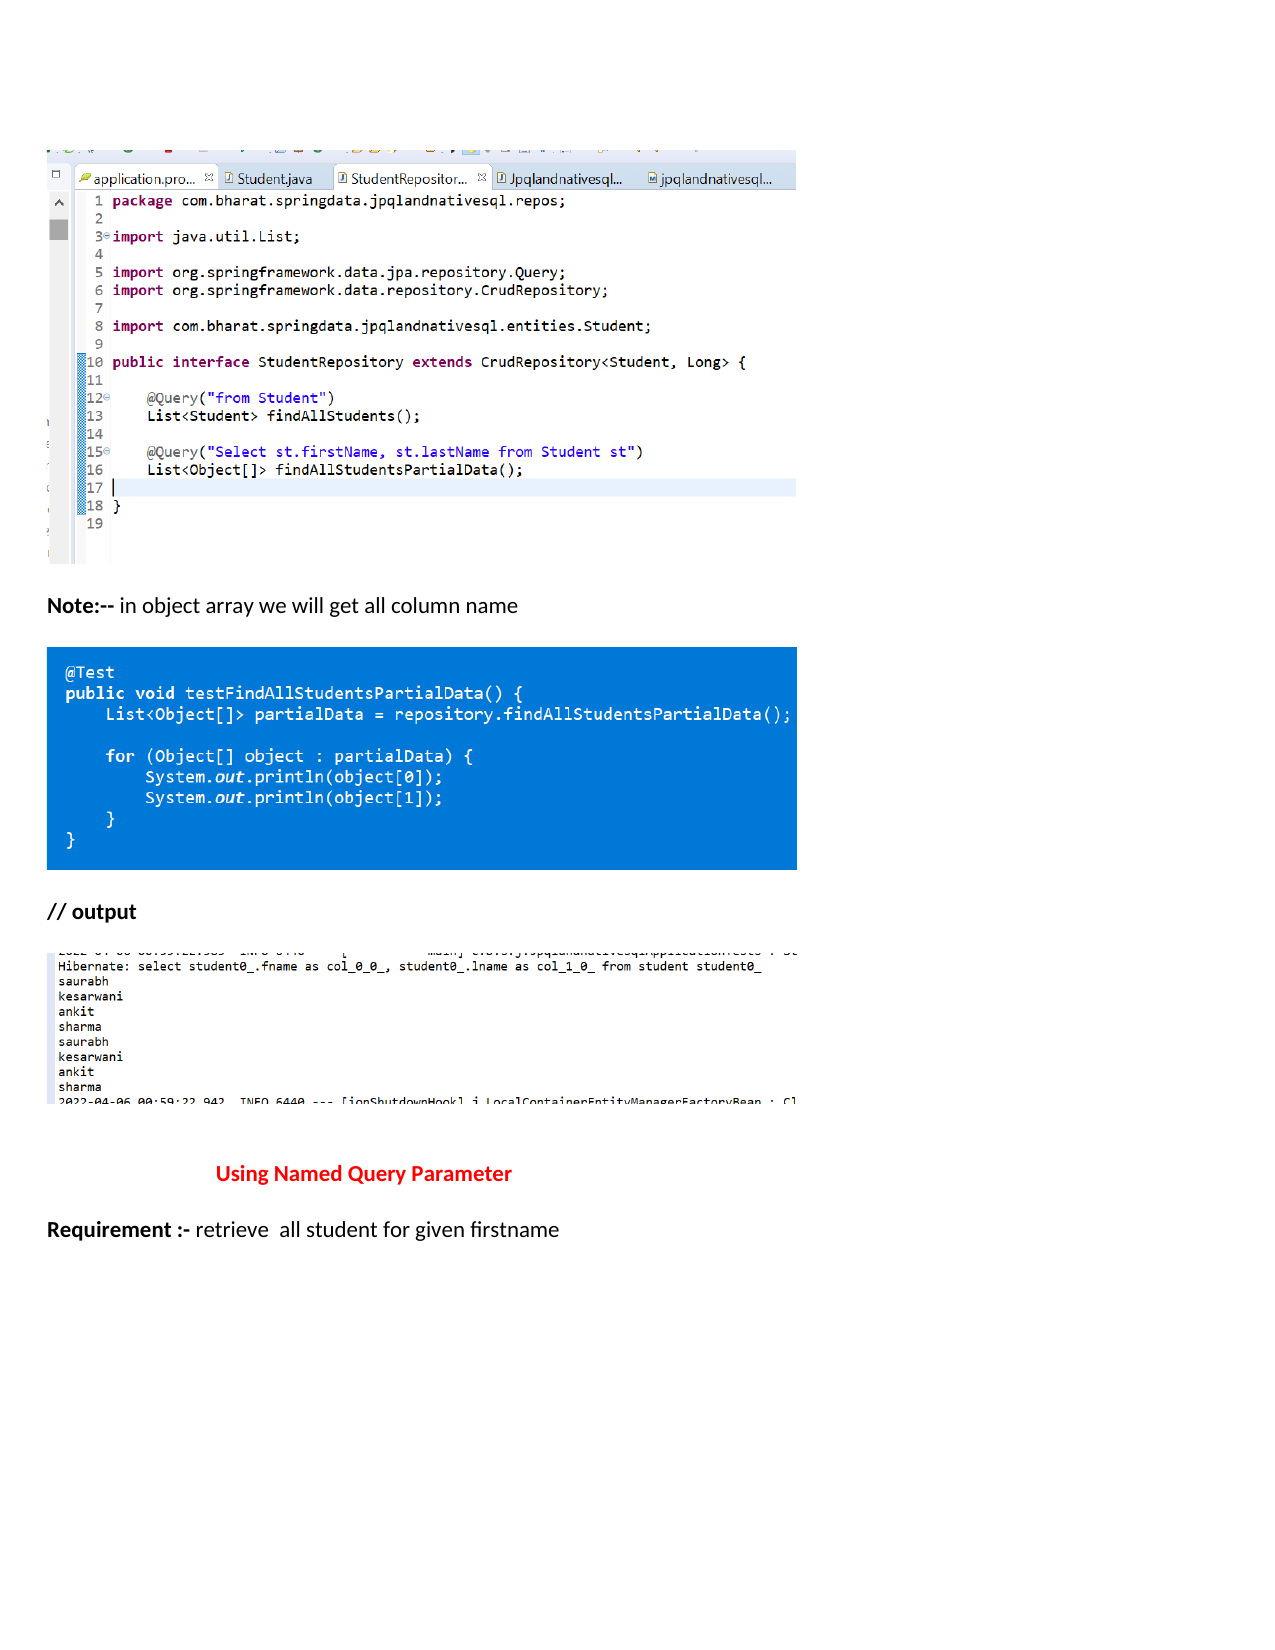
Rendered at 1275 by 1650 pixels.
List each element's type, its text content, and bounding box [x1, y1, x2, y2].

picture [46, 647, 797, 870]
text Requirement :- retrieve all student for given firstname [47, 1216, 1219, 1244]
picture [46, 953, 798, 1104]
text Using Named Query Parameter [216, 1159, 1219, 1188]
text // output [47, 897, 1219, 926]
picture [46, 150, 796, 564]
text Note:-- in object array we will get all column name [47, 592, 1219, 619]
